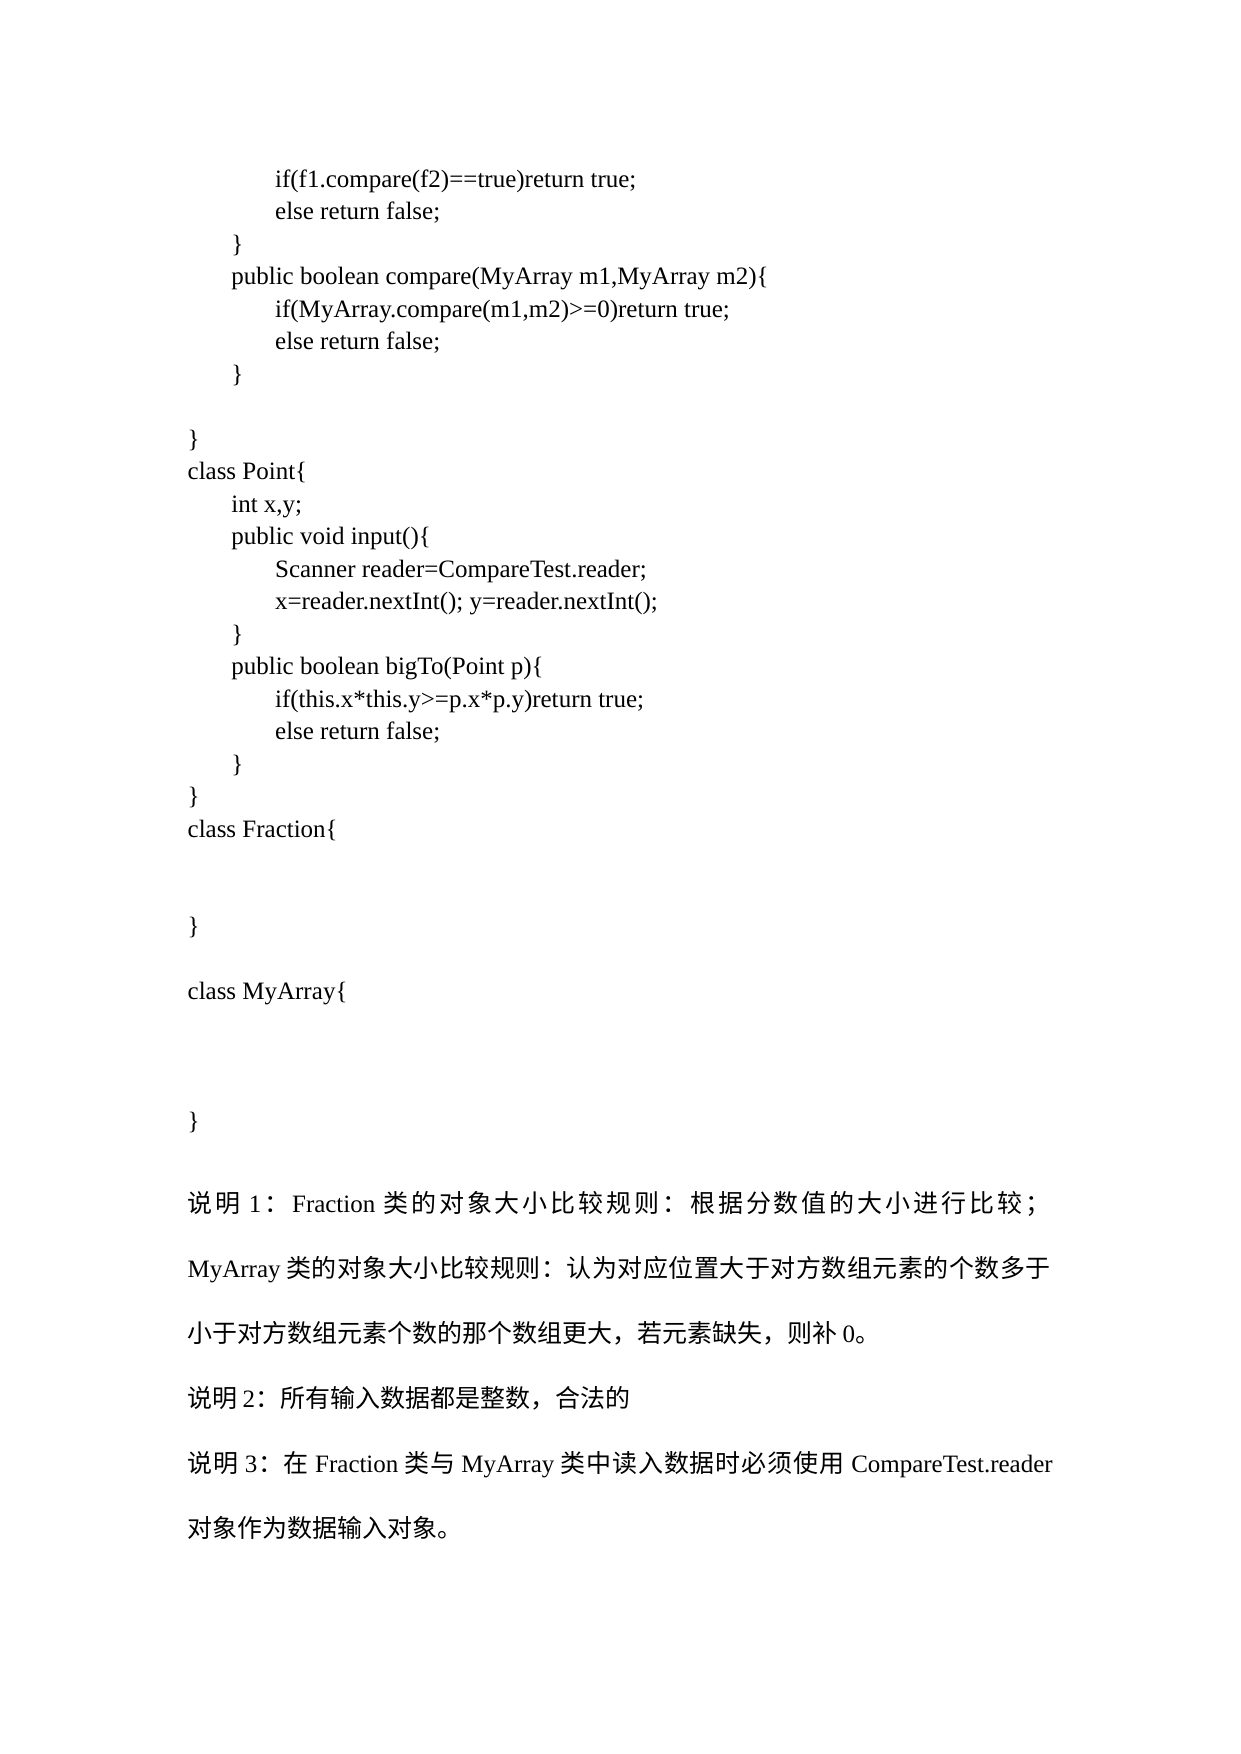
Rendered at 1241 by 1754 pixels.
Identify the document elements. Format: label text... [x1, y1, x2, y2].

text public boolean compare(MyArray m1,MyArray m2){ [187, 259, 1053, 292]
text if(this.x*this.y>=p.x*p.y)return true; [187, 682, 1053, 714]
text class Fraction{ [187, 812, 1053, 844]
text else return false; [187, 324, 1053, 357]
text if(f1.compare(f2)==true)return true; [187, 162, 1053, 194]
text 说明3：在Fraction类与MyArray类中读入数据时必须使用CompareTest.reader对象作为数据输入对象。 [187, 1429, 1053, 1559]
text } [187, 747, 1053, 779]
text class Point{ [187, 454, 1053, 487]
text class MyArray{ [187, 974, 1053, 1007]
text 说明1：Fraction类的对象大小比较规则：根据分数值的大小进行比较；MyArray类的对象大小比较规则：认为对应位置大于对方数组元素的个数多于小于对方数组元素个数的那个数组更大，若元素缺失，则补0。 [187, 1169, 1053, 1364]
text else return false; [187, 714, 1053, 747]
text if(MyArray.compare(m1,m2)>=0)return true; [187, 292, 1053, 324]
text } [187, 1104, 1053, 1137]
text int x,y; [187, 487, 1053, 519]
text public void input(){ [187, 519, 1053, 552]
text } [187, 227, 1053, 259]
text x=reader.nextInt(); y=reader.nextInt(); [187, 584, 1053, 617]
text } [187, 909, 1053, 942]
text 说明2：所有输入数据都是整数，合法的 [187, 1364, 1053, 1429]
text } [187, 617, 1053, 649]
text else return false; [187, 194, 1053, 227]
text } [187, 422, 1053, 454]
text } [187, 779, 1053, 812]
text Scanner reader=CompareTest.reader; [187, 552, 1053, 584]
text } [187, 357, 1053, 389]
text public boolean bigTo(Point p){ [187, 649, 1053, 682]
